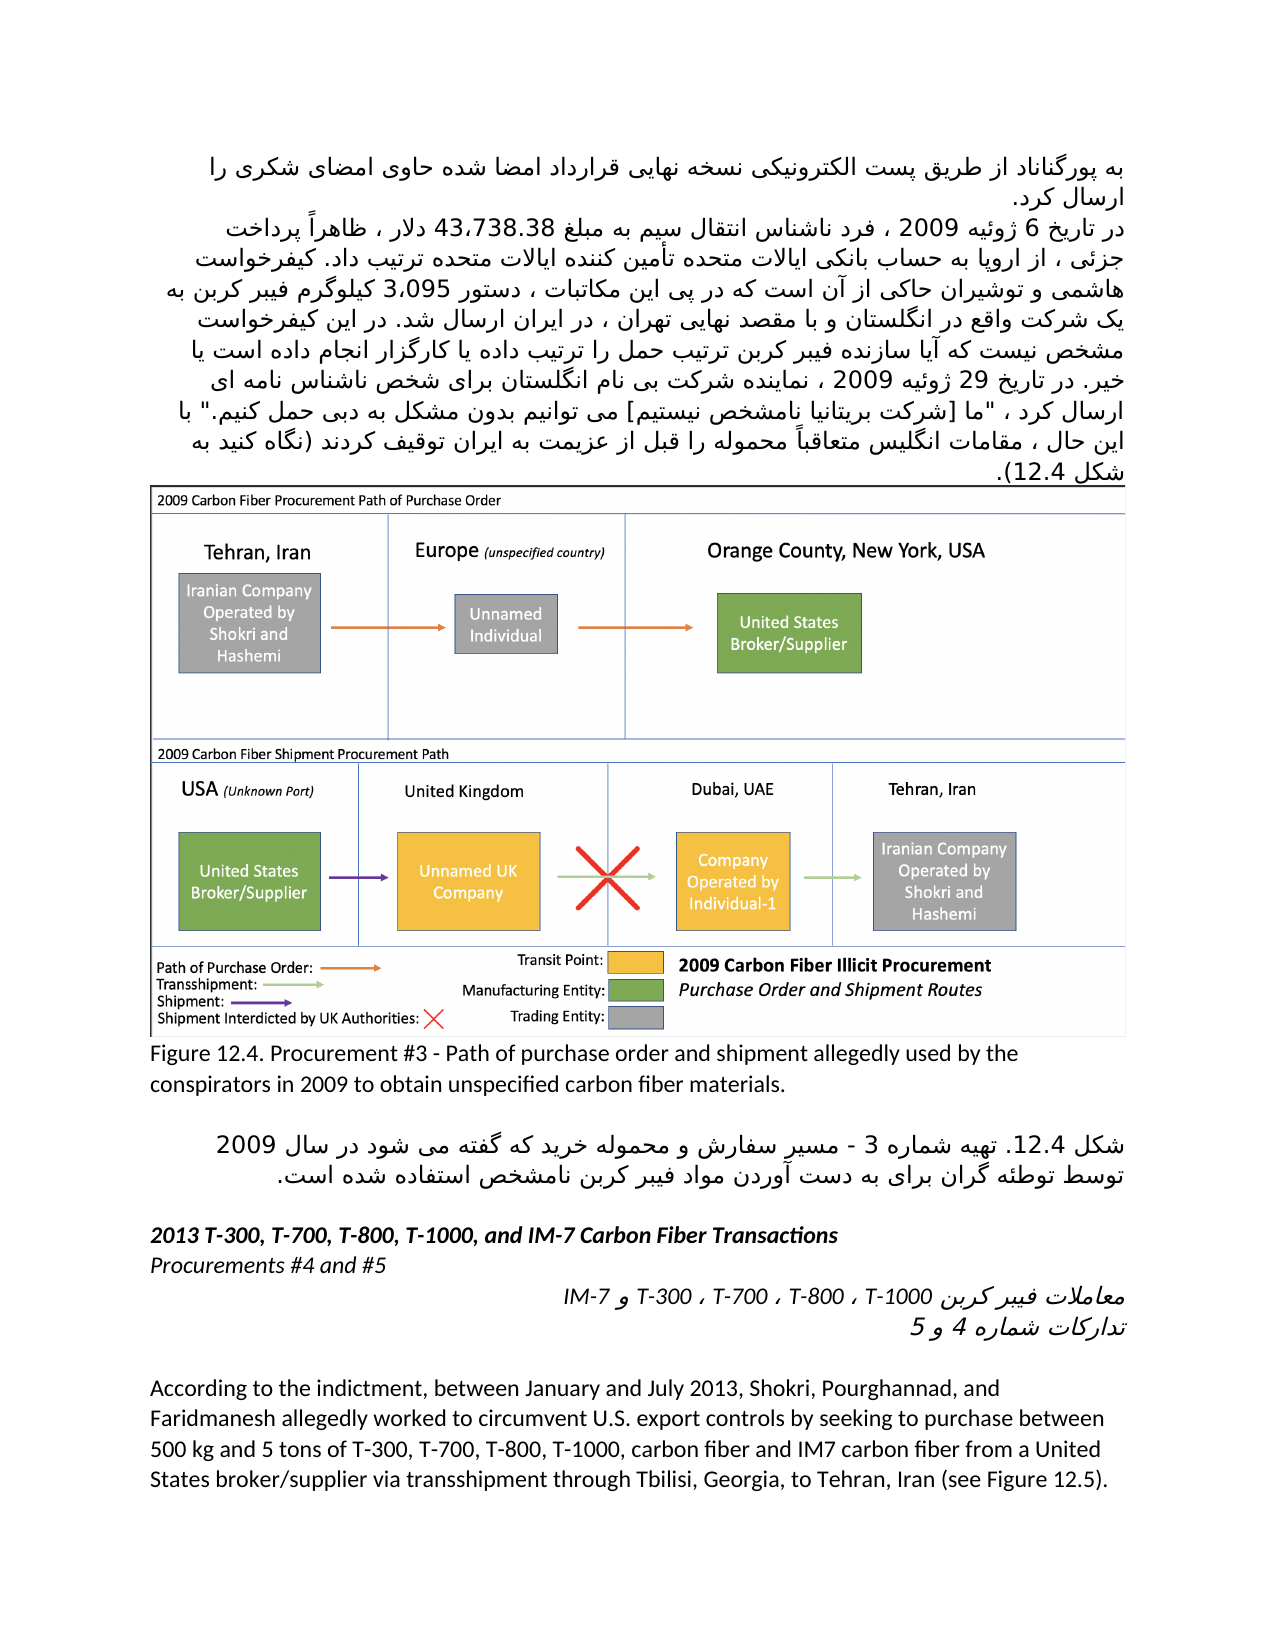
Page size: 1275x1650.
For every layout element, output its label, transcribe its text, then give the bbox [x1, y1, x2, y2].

text 2013 T-300, T-700, T-800, T-1000, and IM-7 Carbon Fiber Transactions [150, 1220, 1125, 1249]
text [150, 1371, 1125, 1493]
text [150, 150, 1125, 211]
text در تاریخ 6 ژوئیه 2009 ، فرد ناشناس انتقال سیم به مبلغ 43،738.38 دلار ، ظاهراً پرداخت جزئی ، از اروپا به حساب بانکی ایالات متحده تأمین کننده ایالات متحده ترتیب داد. کیفرخواست هاشمی و توشیران حاکی از آن است که در پی این مکاتبات ، دستور 3،095 کیلوگرم فیبر کربن به یک شرکت واقع در انگلستان و با مقصد نهایی تهران ، در ایران ارسال شد. در این کیفرخواست مشخص نیست که آیا سازنده فیبر کربن ترتیب حمل را ترتیب داده یا کارگزار انجام داده است یا خیر. در تاریخ 29 ژوئیه 2009 ، نماینده شرکت بی نام انگلستان برای شخص ناشناس نامه ای ارسال کرد ، "ما [شرکت بریتانیا نامشخص نیستیم] می توانیم بدون مشکل به دبی حمل کنیم." با این حال ، مقامات انگلیس متعاقباً محموله را قبل از عزیمت به ایران توقیف كردند (نگاه کنید به شکل 12.4). [150, 211, 1125, 485]
text Procurements #4 and #5 [150, 1249, 1125, 1280]
text Figure 12.4. Procurement #3 - Path of purchase order and shipment allegedly used by the conspirators in 2009 to obtain unspecified carbon fiber materials. [150, 1037, 1125, 1098]
text تدارکات شماره 4 و 5 [150, 1310, 1125, 1341]
text معاملات فیبر کربن T-300 ، T-700 ، T-800 ، T-1000 و IM-7 [150, 1280, 1125, 1310]
text شکل 12.4. تهیه شماره 3 - مسیر سفارش و محموله خرید که گفته می شود در سال 2009 توسط توطئه گران برای به دست آوردن مواد فیبر کربن نامشخص استفاده شده است. [150, 1128, 1125, 1189]
